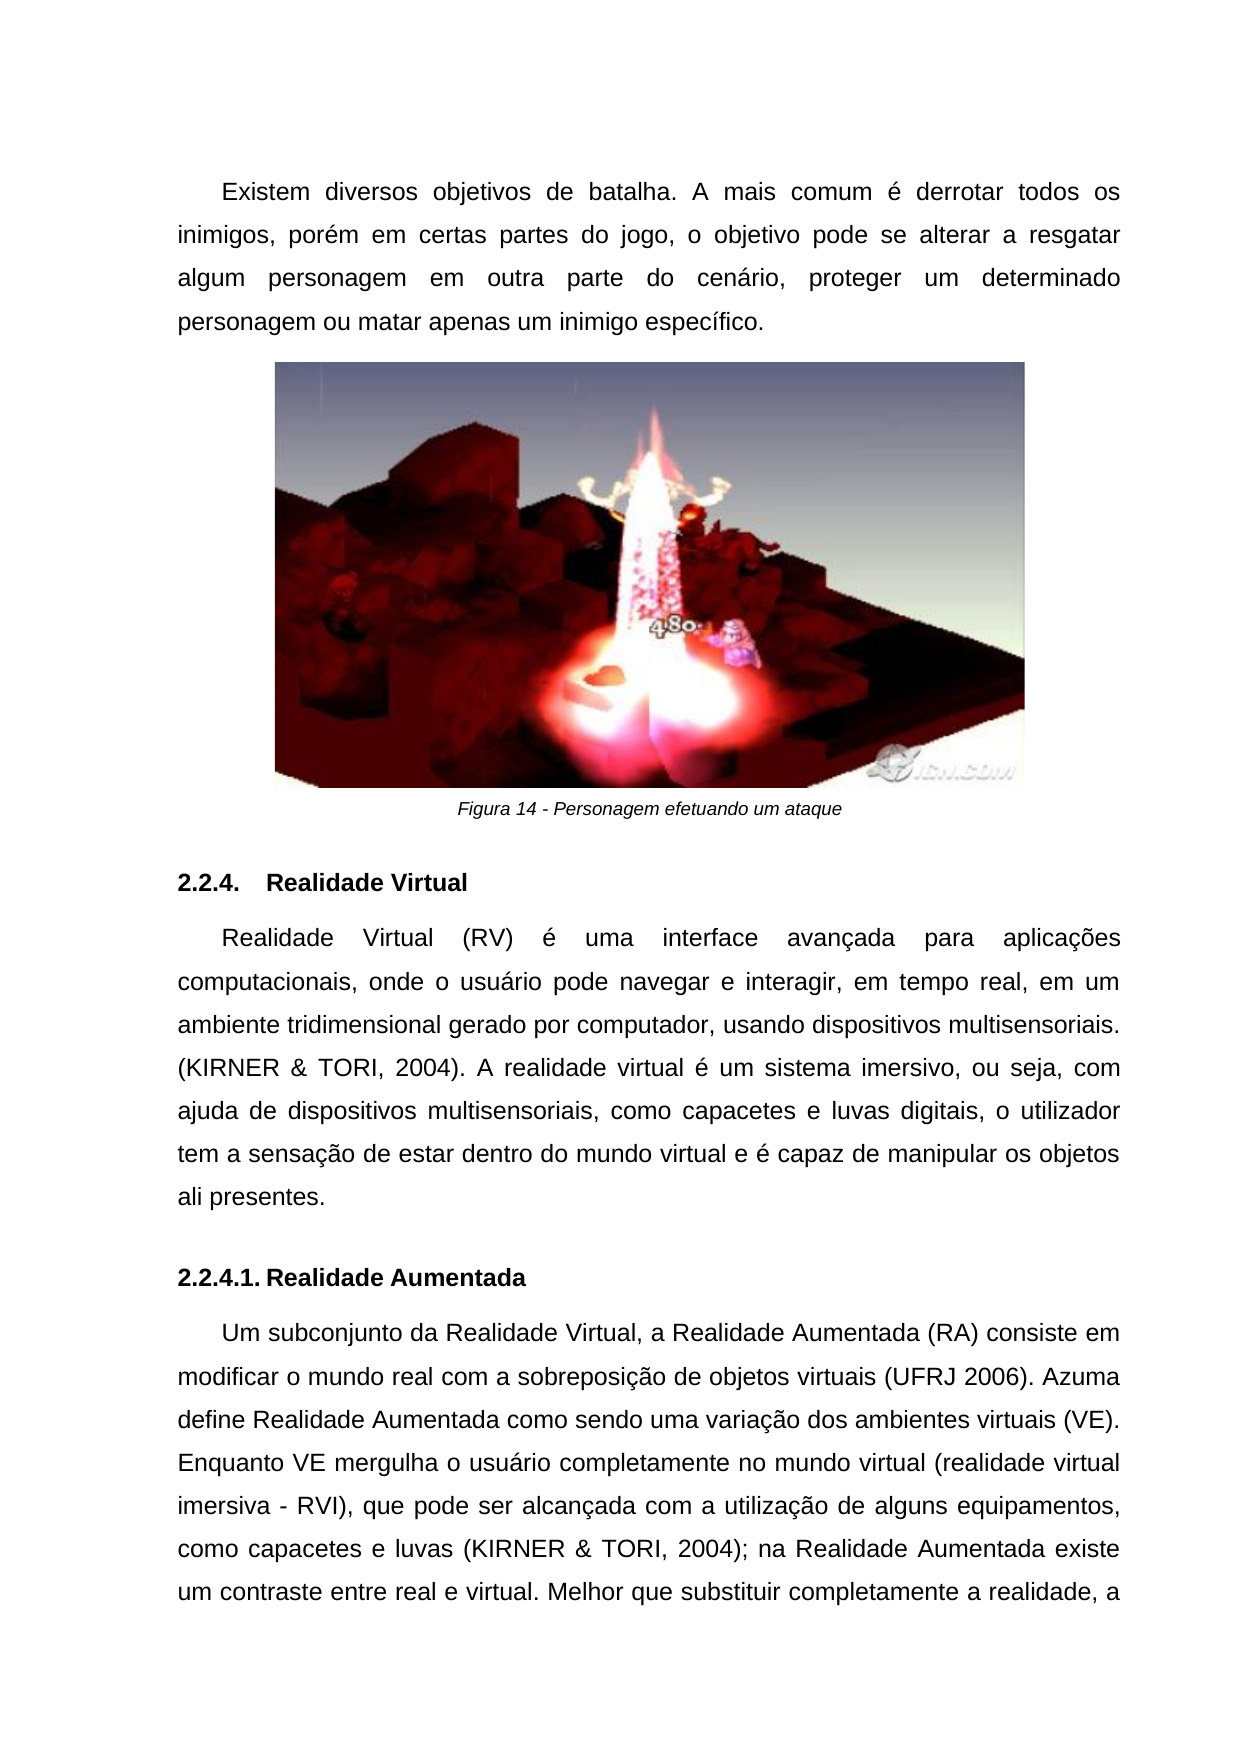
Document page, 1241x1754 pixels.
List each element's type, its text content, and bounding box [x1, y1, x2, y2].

text Realidade Virtual (RV) é uma interface avançada para aplicações computacionais, onde o usuário pode navegar e interagir, em tempo real, em um ambiente tridimensional gerado por computador, usando dispositivos multisensoriais. (KIRNER & TORI, 2004). A realidade virtual é um sistema imersivo, ou seja, com ajuda de dispositivos multisensoriais, como capacetes e luvas digitais, o utilizador tem a sensação de estar dentro do mundo virtual e é capaz de manipular os objetos ali presentes. [177, 923, 1122, 1211]
subtitle Realidade Aumentada [177, 1263, 1122, 1291]
text Existem diversos objetivos de batalha. A mais comum é derrotar todos os inimigos, porém em certas partes do jogo, o objetivo pode se alterar a resgatar algum personagem em outra parte do cenário, proteger um determinado personagem ou matar apenas um inimigo específico. [177, 177, 1122, 335]
picture [274, 362, 1025, 788]
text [177, 1318, 1122, 1606]
subtitle Realidade Virtual [177, 868, 1122, 896]
